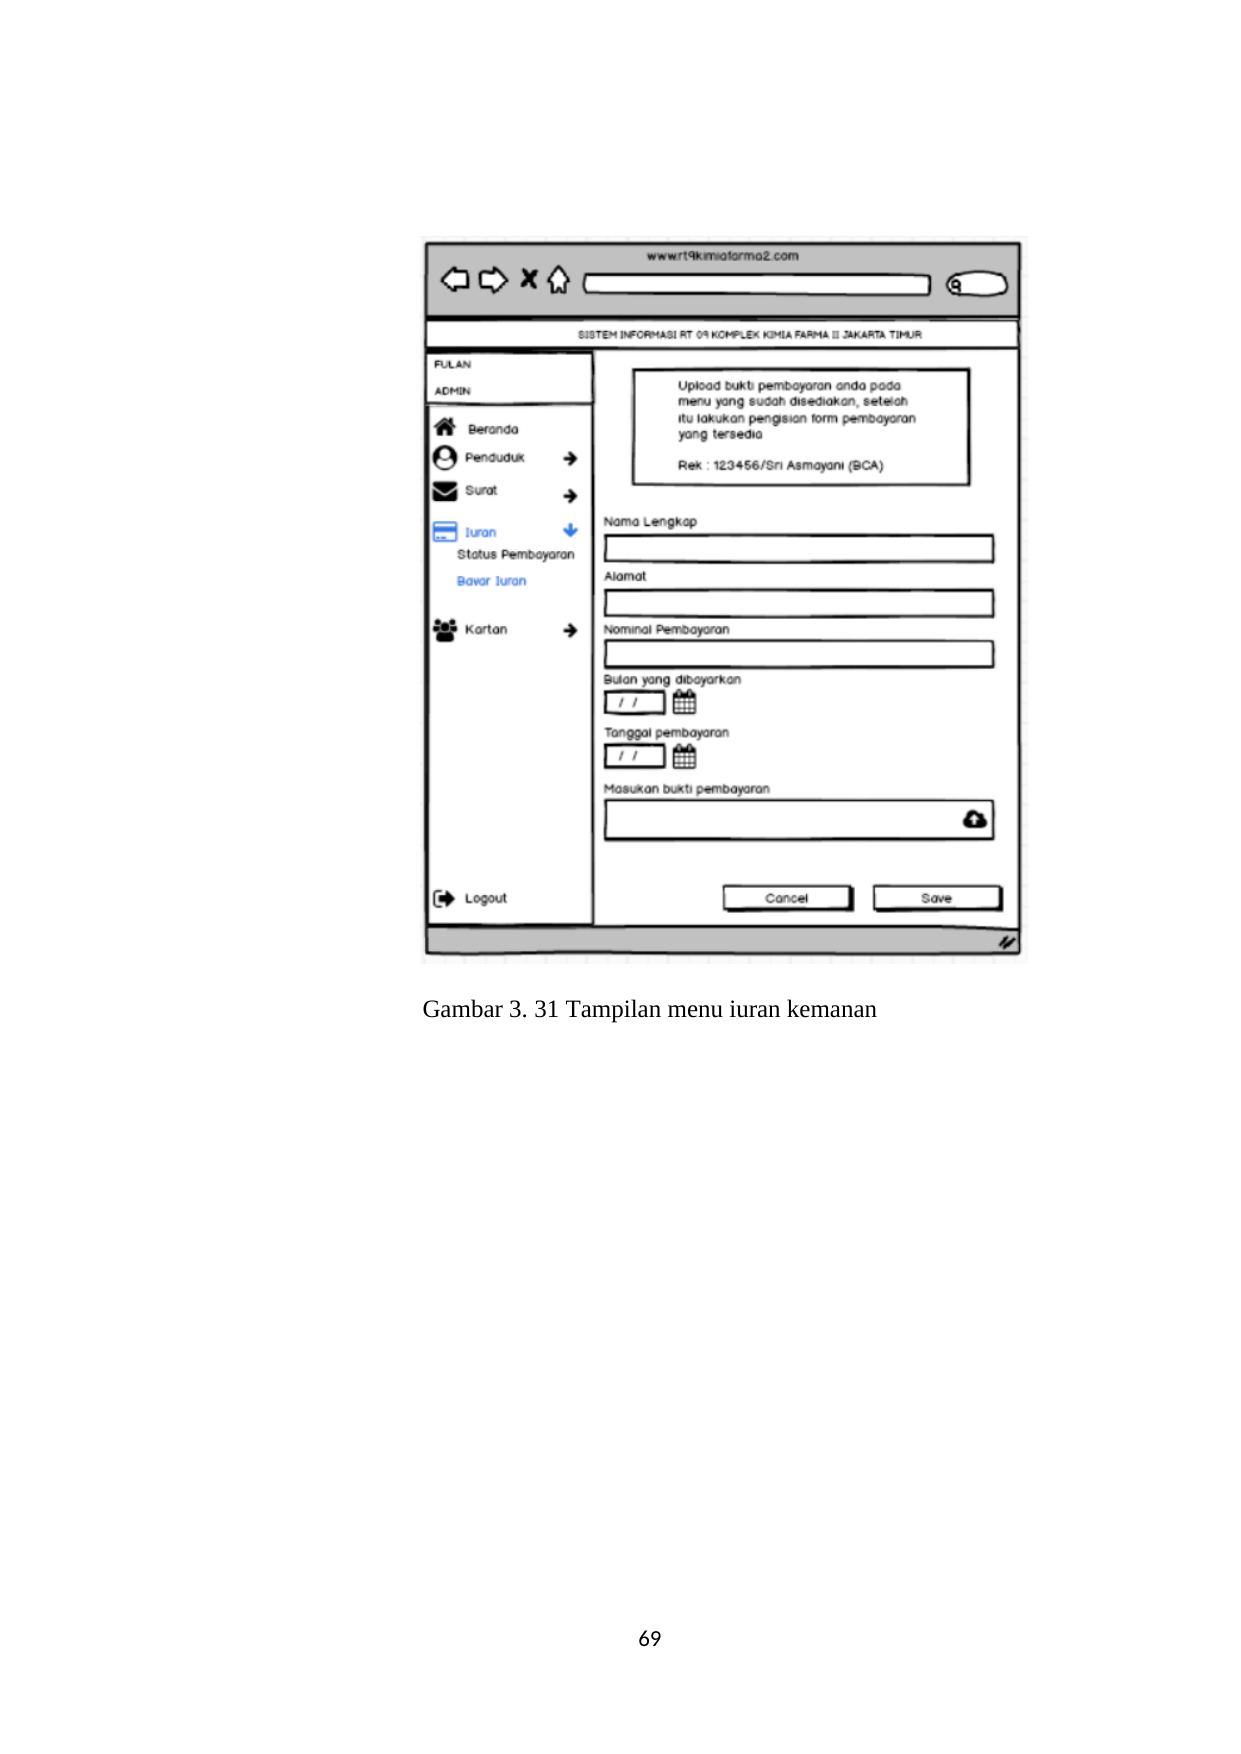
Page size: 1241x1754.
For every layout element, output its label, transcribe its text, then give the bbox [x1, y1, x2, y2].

picture [419, 236, 1029, 964]
